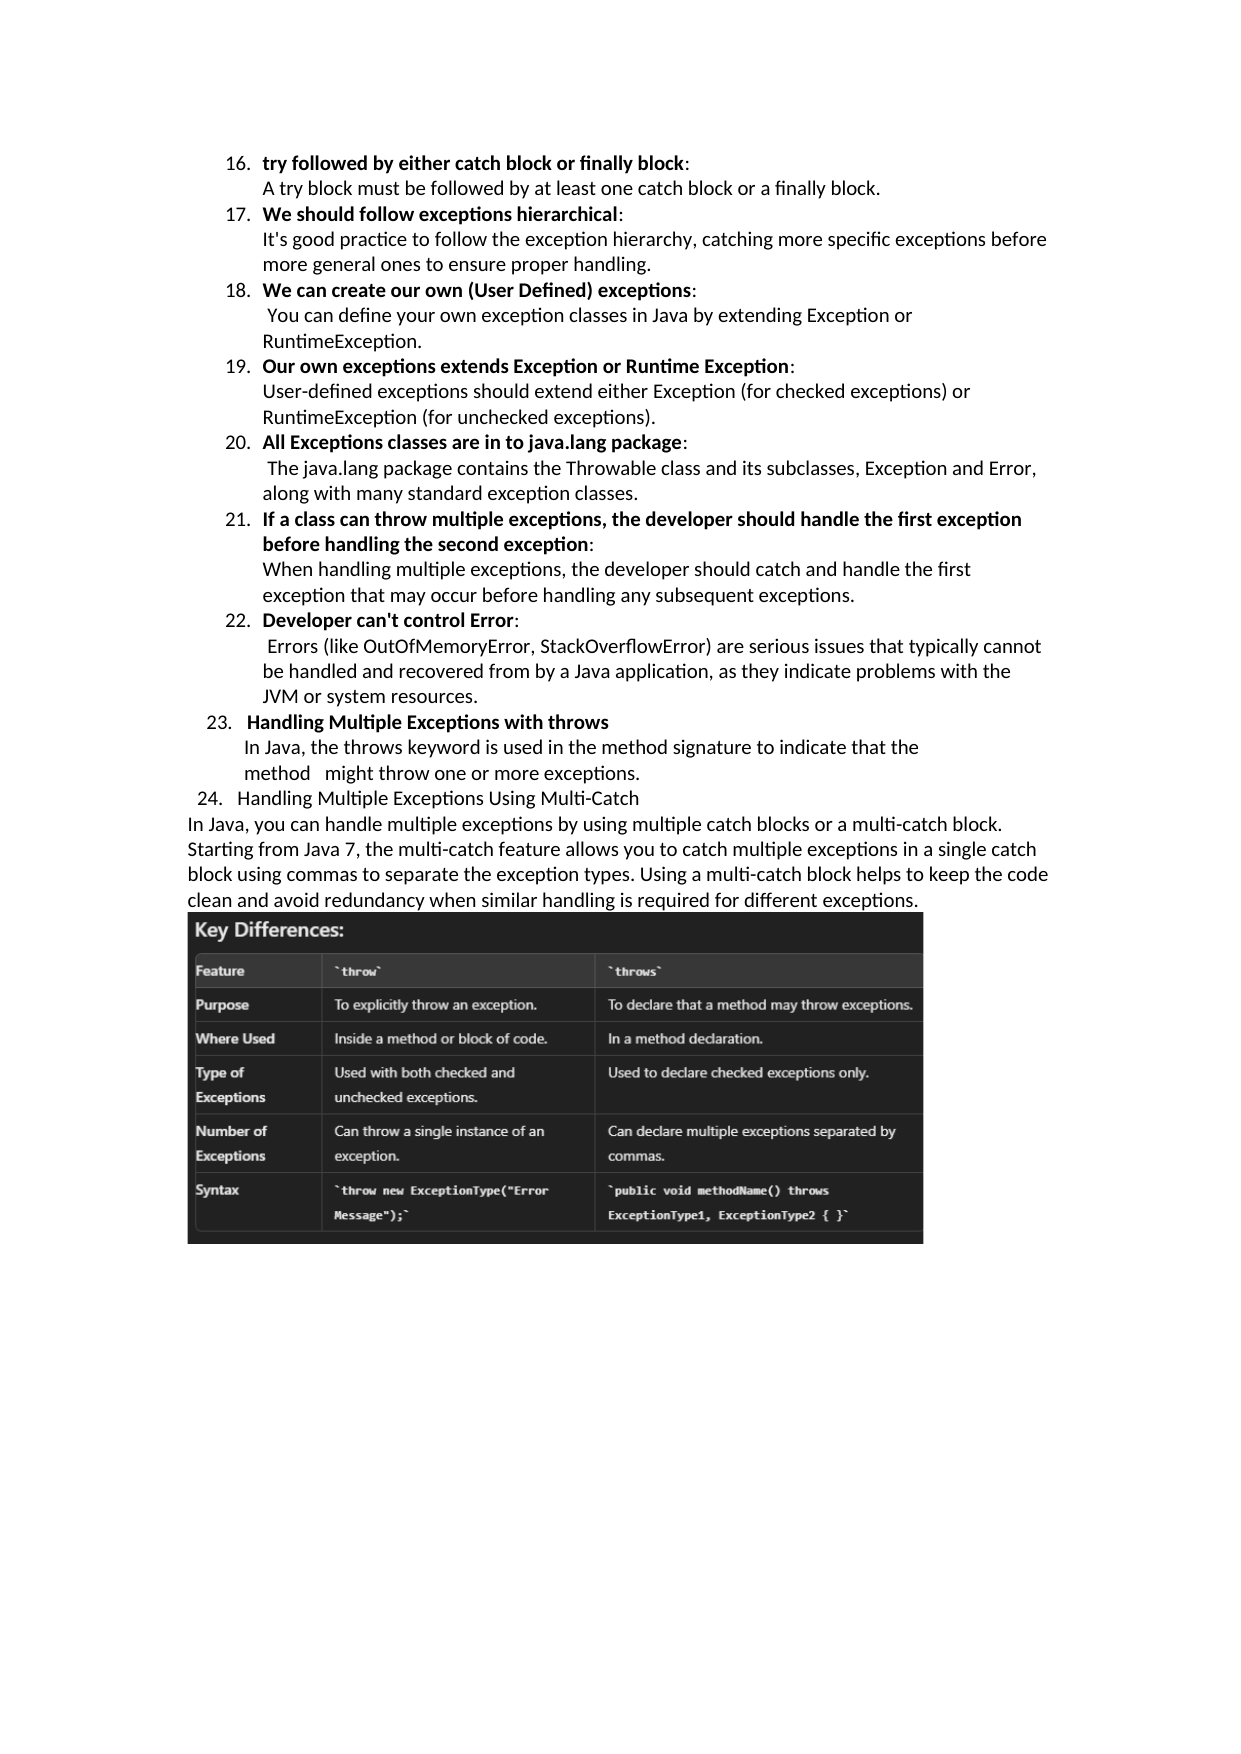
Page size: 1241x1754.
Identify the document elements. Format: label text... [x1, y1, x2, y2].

text method might throw one or more exceptions. [187, 760, 1053, 785]
text In Java, you can handle multiple exceptions by using multiple catch blocks or a multi-catch block. Starting from Java 7, the multi-catch feature allows you to catch multiple exceptions in a single catch block using commas to separate the exception types. Using a multi-catch block helps to keep the code clean and avoid redundancy when similar handling is required for different exceptions. [187, 811, 1053, 912]
list We should follow exceptions hierarchical: It's good practice to follow the exception hierarchy, catching more specific exceptions before more general ones to ensure proper handling. [225, 201, 1053, 277]
list We can create our own (User Defined) exceptions: You can define your own exception classes in Java by extending Exception or RuntimeException. [225, 277, 1053, 353]
list If a class can throw multiple exceptions, the developer should handle the first exception before handling the second exception: When handling multiple exceptions, the developer should catch and handle the first exception that may occur before handling any subsequent exceptions. [225, 506, 1053, 607]
picture [187, 912, 924, 1244]
text 23. Handling Multiple Exceptions with throws [187, 709, 1053, 734]
list try followed by either catch block or finally block: A try block must be followed by at least one catch block or a finally block. [225, 150, 1053, 201]
list Our own exceptions extends Exception or Runtime Exception: User-defined exceptions should extend either Exception (for checked exceptions) or RuntimeException (for unchecked exceptions). [225, 353, 1053, 429]
text 24. Handling Multiple Exceptions Using Multi-Catch [187, 785, 1053, 811]
text In Java, the throws keyword is used in the method signature to indicate that the [187, 734, 1053, 760]
list All Exceptions classes are in to java.lang package: The java.lang package contains the Throwable class and its subclasses, Exception and Error, along with many standard exception classes. [225, 429, 1053, 506]
list Developer can't control Error: Errors (like OutOfMemoryError, StackOverflowError) are serious issues that typically cannot be handled and recovered from by a Java application, as they indicate problems with the JVM or system resources. [225, 607, 1053, 709]
